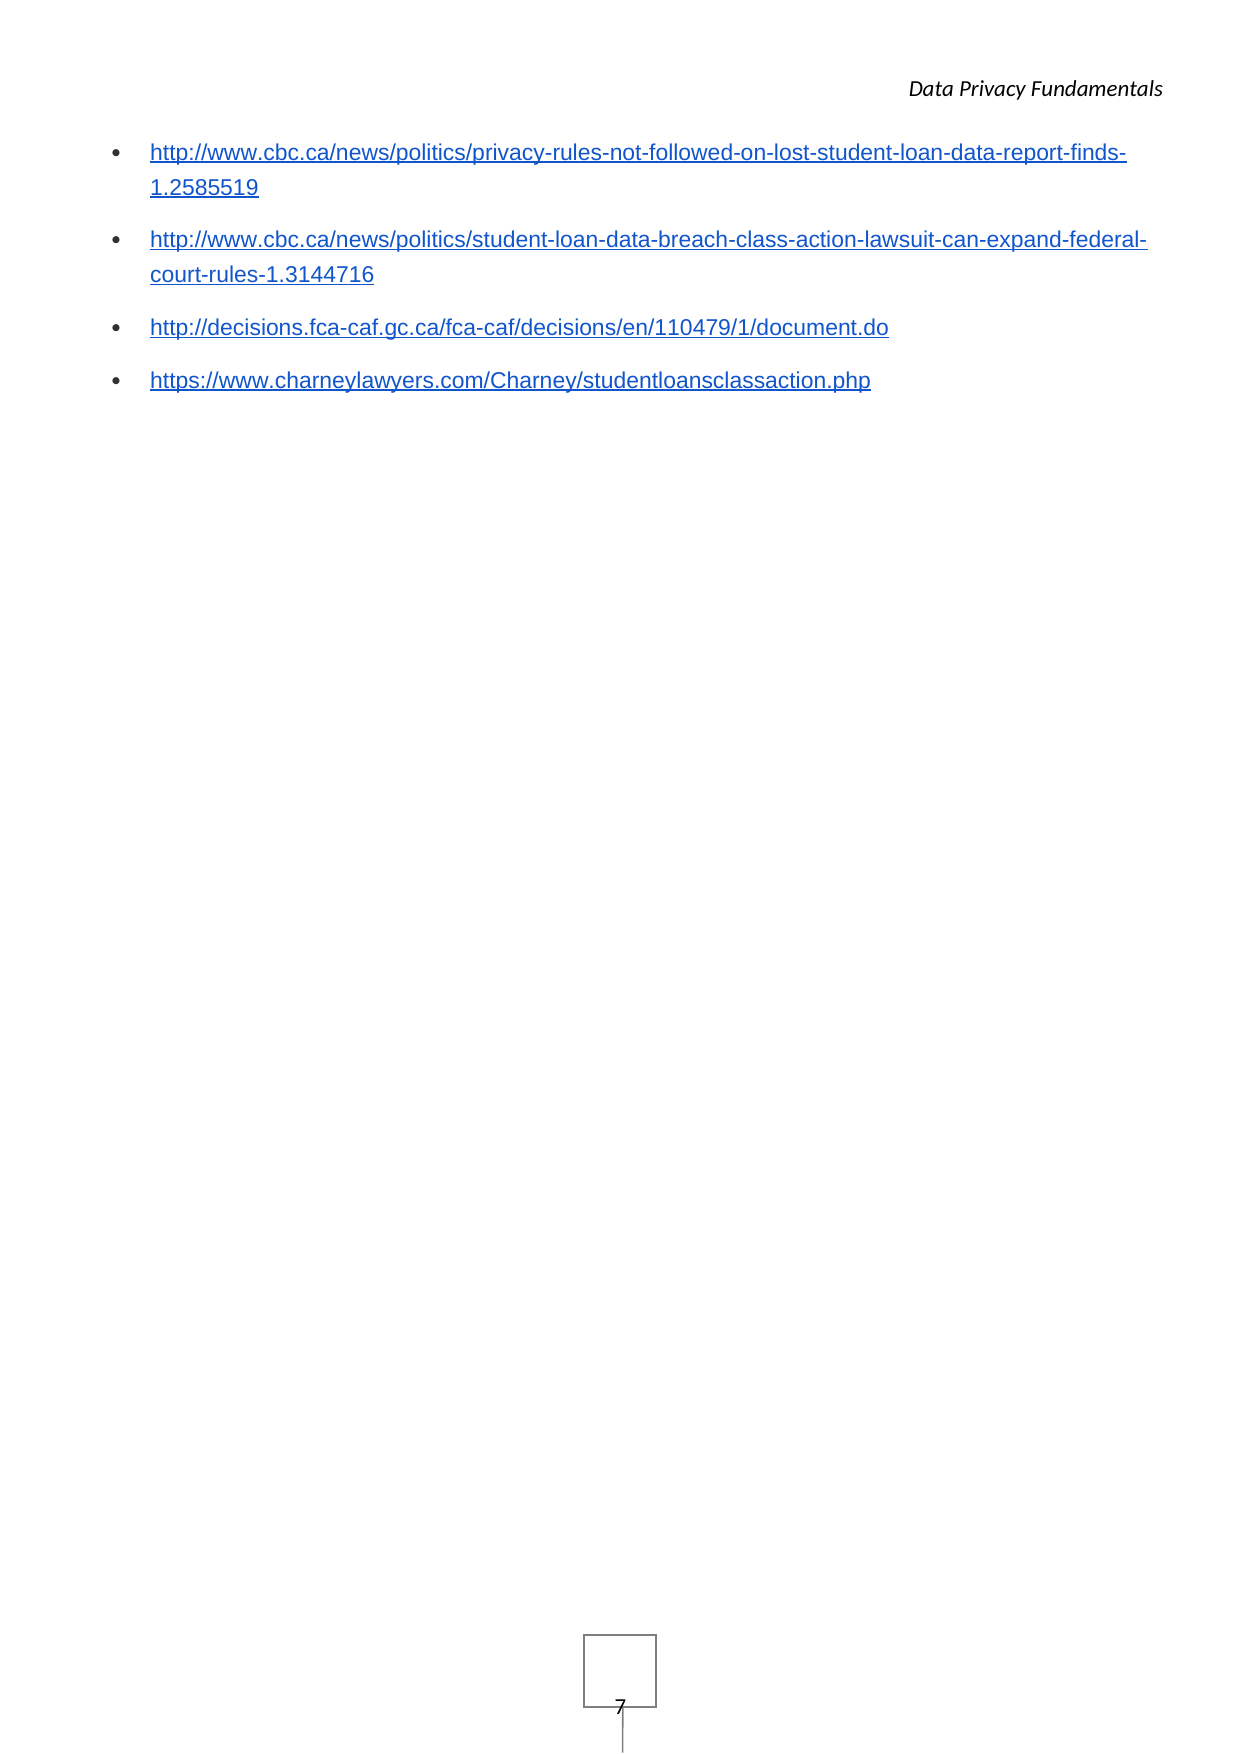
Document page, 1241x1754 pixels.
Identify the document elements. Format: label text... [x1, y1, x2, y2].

list http://www.cbc.ca/news/politics/student-loan-data-breach-class-action-lawsuit-can-expand-federal-court-rules-1.3144716 [112, 217, 1165, 287]
list http://www.cbc.ca/news/politics/privacy-rules-not-followed-on-lost-student-loan-data-report-finds-1.2585519 [112, 130, 1165, 200]
list http://decisions.fca-caf.gc.ca/fca-caf/decisions/en/110479/1/document.do [112, 305, 1165, 340]
list https://www.charneylawyers.com/Charney/studentloansclassaction.php [112, 358, 1165, 393]
